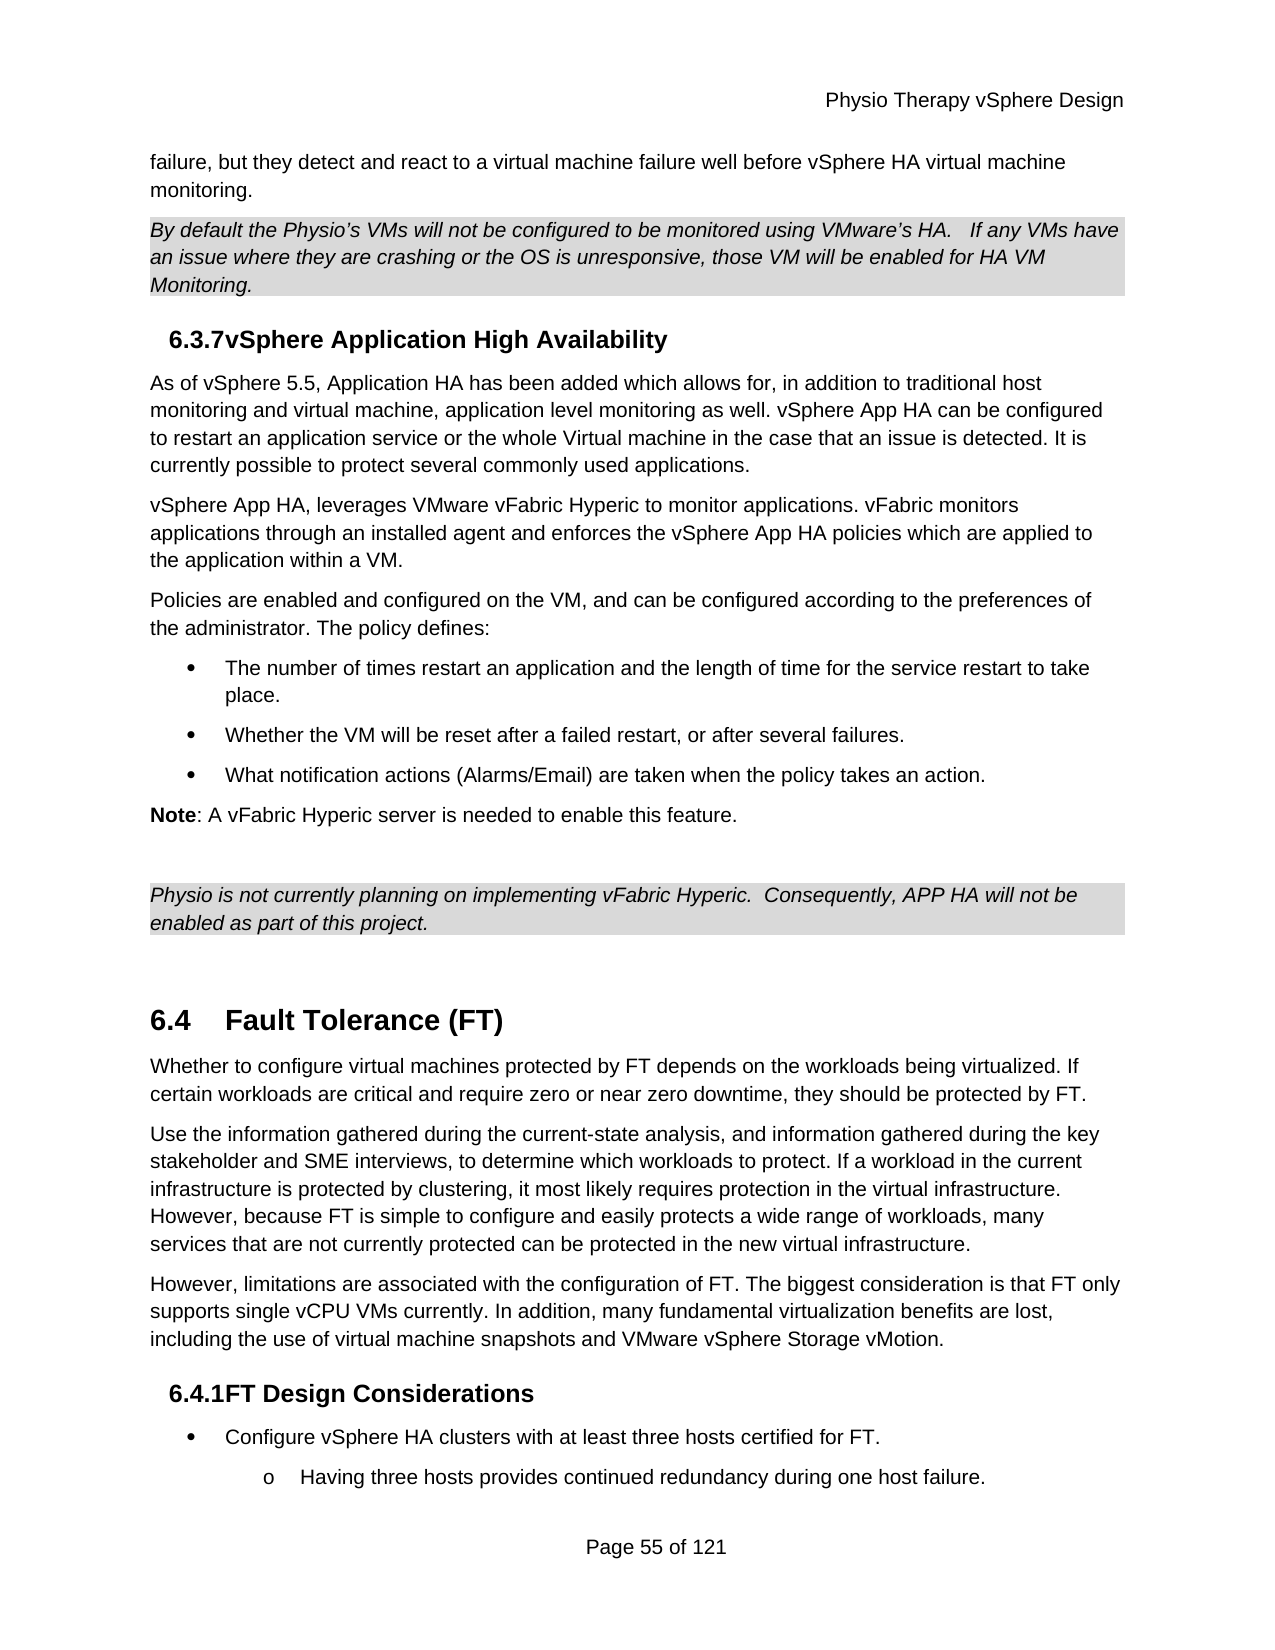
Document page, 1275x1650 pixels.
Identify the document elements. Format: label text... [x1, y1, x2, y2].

subtitle vSphere Application High Availability [169, 325, 1125, 354]
text Physio is not currently planning on implementing vFabric Hyperic. Consequently, APP HA will not be enabled as part of this project. [150, 883, 1125, 935]
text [150, 150, 1125, 201]
text Whether to configure virtual machines protected by FT depends on the workloads being virtualized. If certain workloads are critical and require zero or near zero downtime, they should be protected by FT. [150, 1054, 1125, 1106]
text As of vSphere 5.5, Application HA has been added which allows for, in addition to traditional host monitoring and virtual machine, application level monitoring as well. vSphere App HA can be configured to restart an application service or the whole Virtual machine in the case that an issue is detected. It is currently possible to protect several commonly used applications. [150, 371, 1125, 477]
subtitle FT Design Considerations [169, 1379, 1125, 1408]
list Configure vSphere HA clusters with at least three hosts certified for FT. [187, 1425, 1125, 1449]
text vSphere App HA, leverages VMware vFabric Hyperic to monitor applications. vFabric monitors applications through an installed agent and enforces the vSphere App HA policies which are applied to the application within a VM. [150, 493, 1125, 572]
list What notification actions (Alarms/Email) are taken when the policy takes an action. [187, 763, 1125, 787]
text Policies are enabled and configured on the VM, and can be configured according to the preferences of the administrator. The policy defines: [150, 588, 1125, 639]
text However, limitations are associated with the configuration of FT. The biggest consideration is that FT only supports single vCPU VMs currently. In addition, many fundamental virtualization benefits are lost, including the use of virtual machine snapshots and VMware vSphere Storage vMotion. [150, 1272, 1125, 1351]
list Whether the VM will be reset after a failed restart, or after several failures. [187, 723, 1125, 747]
list Having three hosts provides continued redundancy during one host failure. [262, 1465, 1125, 1491]
text Use the information gathered during the current-state analysis, and information gathered during the key stakeholder and SME interviews, to determine which workloads to protect. If a workload in the current infrastructure is protected by clustering, it most likely requires protection in the virtual infrastructure. However, because FT is simple to configure and easily protects a wide range of workloads, many services that are not currently protected can be protected in the new virtual infrastructure. [150, 1122, 1125, 1256]
subtitle Fault Tolerance (FT) [150, 1003, 1125, 1037]
text Note: A vFabric Hyperic server is needed to enable this feature. [150, 803, 1125, 827]
text By default the Physio’s VMs will not be configured to be monitored using VMware’s HA. If any VMs have an issue where they are crashing or the OS is unresponsive, those VM will be enabled for HA VM Monitoring. [150, 217, 1125, 296]
list The number of times restart an application and the length of time for the service restart to take place. [187, 656, 1125, 707]
